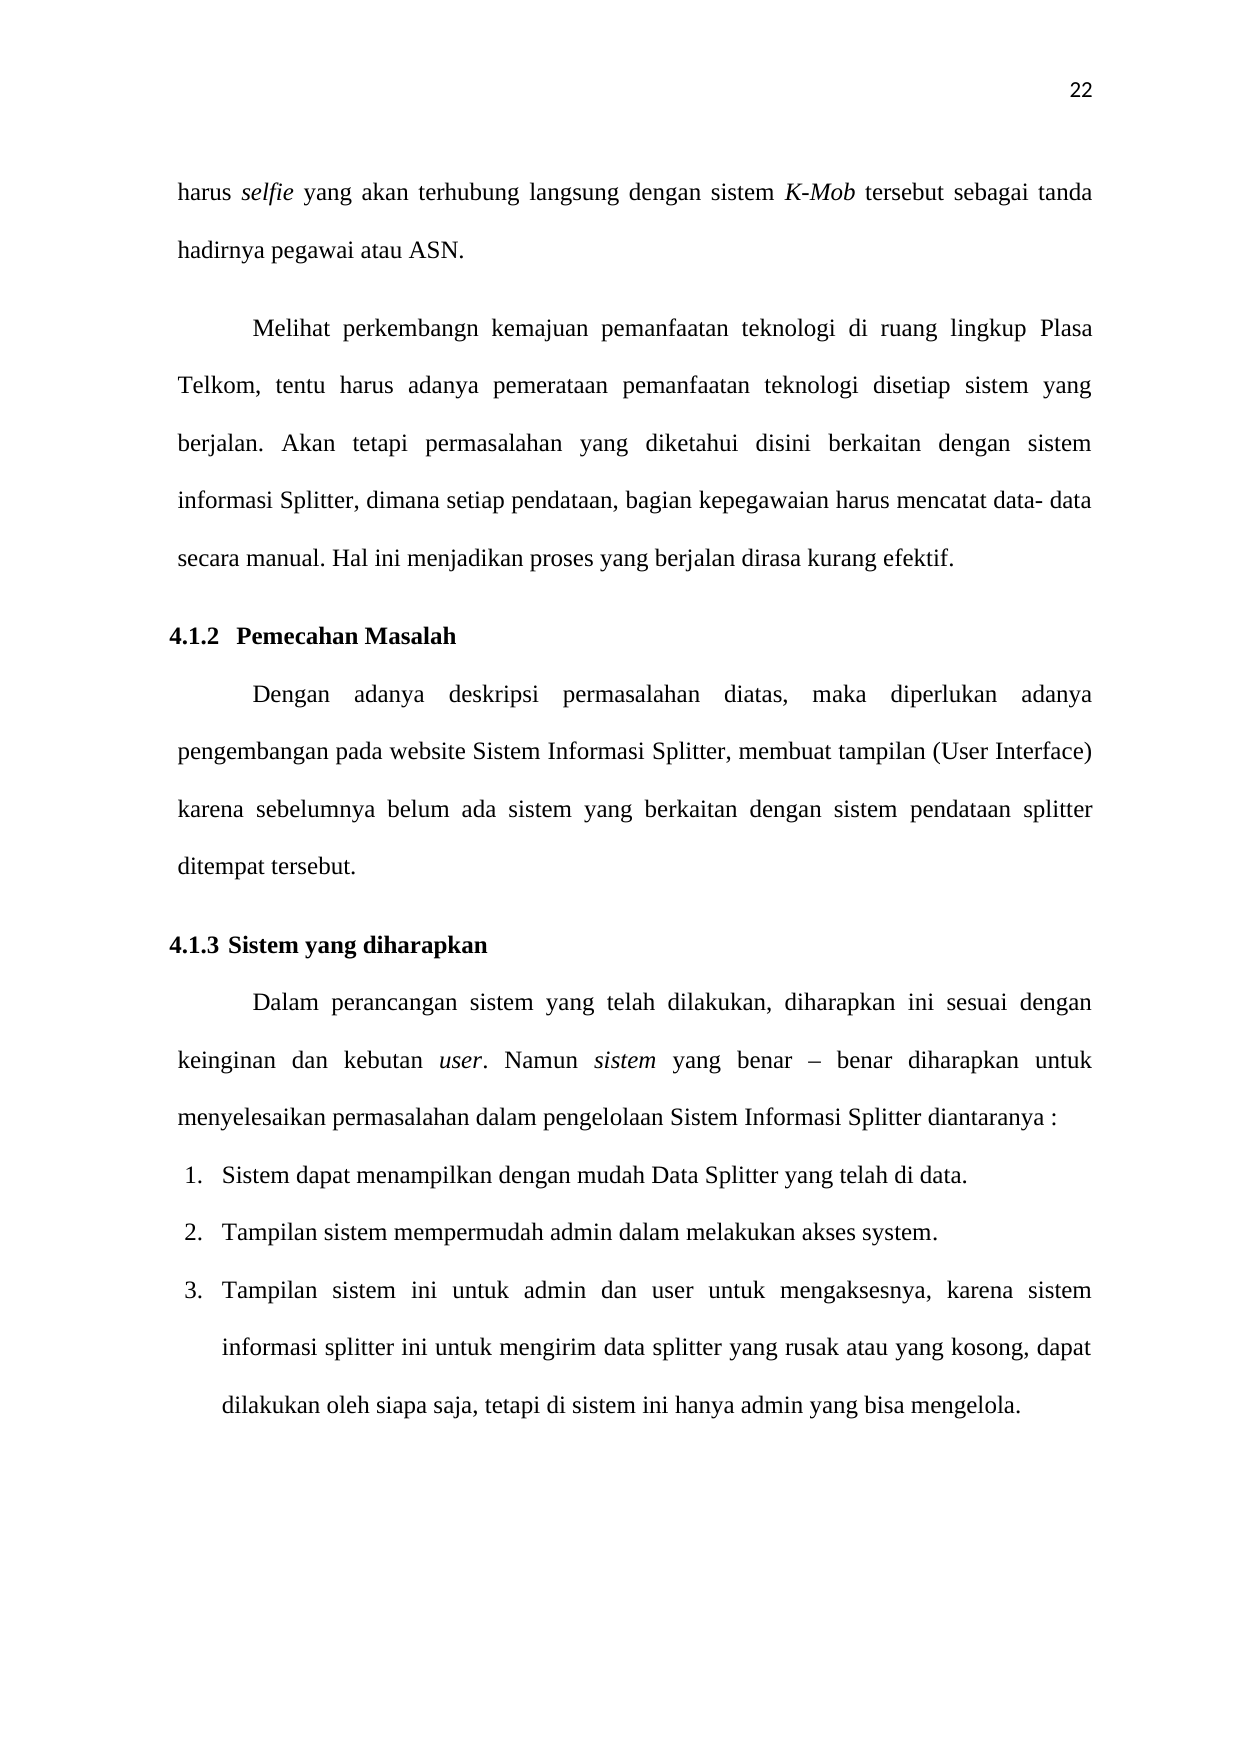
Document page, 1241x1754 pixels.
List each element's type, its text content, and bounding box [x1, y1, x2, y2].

subtitle Pemecahan Masalah [169, 621, 1092, 650]
subtitle Sistem yang diharapkan [169, 930, 1092, 958]
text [177, 177, 1092, 263]
list Tampilan sistem mempermudah admin dalam melakukan akses system. [184, 1217, 1092, 1246]
text Dalam perancangan sistem yang telah dilakukan, diharapkan ini sesuai dengan keinginan dan kebutan user. Namun sistem yang benar – benar diharapkan untuk menyelesaikan permasalahan dalam pengelolaan Sistem Informasi Splitter diantaranya : [177, 987, 1092, 1131]
list Sistem dapat menampilkan dengan mudah Data Splitter yang telah di data. [184, 1160, 1092, 1188]
text Dengan adanya deskripsi permasalahan diatas, maka diperlukan adanya pengembangan pada website Sistem Informasi Splitter, membuat tampilan (User Interface) karena sebelumnya belum ada sistem yang berkaitan dengan sistem pendataan splitter ditempat tersebut. [177, 679, 1092, 880]
text Melihat perkembangn kemajuan pemanfaatan teknologi di ruang lingkup Plasa Telkom, tentu harus adanya pemerataan pemanfaatan teknologi disetiap sistem yang berjalan. Akan tetapi permasalahan yang diketahui disini berkaitan dengan sistem informasi Splitter, dimana setiap pendataan, bagian kepegawaian harus mencatat data- data secara manual. Hal ini menjadikan proses yang berjalan dirasa kurang efektif. [177, 313, 1092, 572]
list Tampilan sistem ini untuk admin dan user untuk mengaksesnya, karena sistem informasi splitter ini untuk mengirim data splitter yang rusak atau yang kosong, dapat dilakukan oleh siapa saja, tetapi di sistem ini hanya admin yang bisa mengelola. [184, 1275, 1092, 1418]
